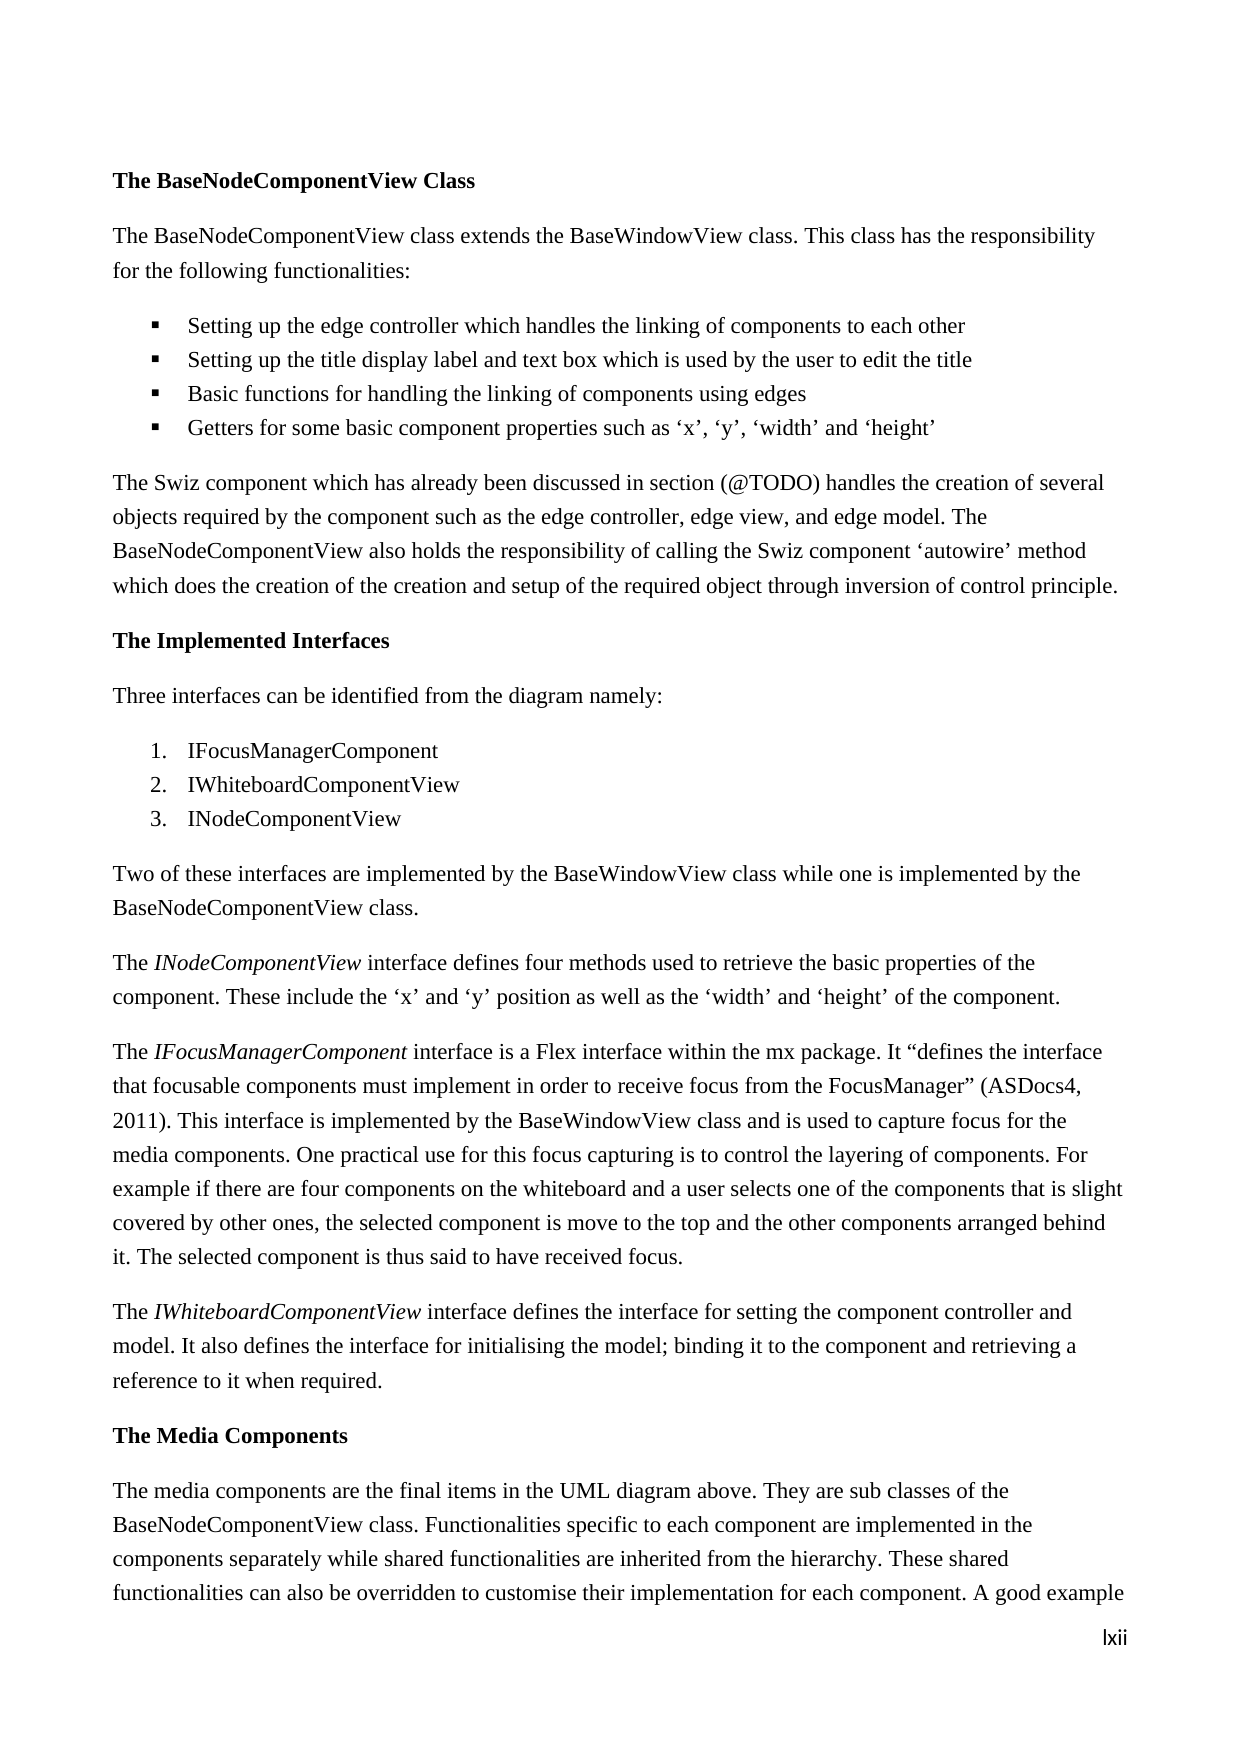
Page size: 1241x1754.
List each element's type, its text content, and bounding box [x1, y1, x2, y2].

list Setting up the title display label and text box which is used by the user to edit the title [150, 346, 1128, 372]
list Setting up the edge controller which handles the linking of components to each other [150, 312, 1128, 338]
text The INodeComponentView interface defines four methods used to retrieve the basic properties of the component. These include the ‘x’ and ‘y’ position as well as the ‘width’ and ‘height’ of the component. [112, 949, 1128, 1010]
text The BaseNodeComponentView class extends the BaseWindowView class. This class has the responsibility for the following functionalities: [112, 222, 1128, 283]
text The Swiz component which has already been discussed in section (@TODO) handles the creation of several objects required by the component such as the edge controller, edge view, and edge model. The BaseNodeComponentView also holds the responsibility of calling the Swiz component ‘autowire’ method which does the creation of the creation and setup of the required object through inversion of control principle. [112, 469, 1128, 598]
list IWhiteboardComponentView [150, 771, 1128, 797]
text The IWhiteboardComponentView interface defines the interface for setting the component controller and model. It also defines the interface for initialising the model; binding it to the component and retrieving a reference to it when required. [112, 1298, 1128, 1393]
text The Media Components [112, 1422, 1128, 1448]
text Two of these interfaces are implemented by the BaseWindowView class while one is implemented by the BaseNodeComponentView class. [112, 860, 1128, 921]
list Basic functions for handling the linking of components using edges [150, 380, 1128, 406]
list IFocusManagerComponent [150, 737, 1128, 763]
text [112, 1477, 1128, 1606]
list INodeComponentView [150, 805, 1128, 831]
text The Implemented Interfaces [112, 627, 1128, 653]
text The BaseNodeComponentView Class [112, 167, 1128, 194]
text Three interfaces can be identified from the diagram namely: [112, 682, 1128, 708]
list Getters for some basic component properties such as ‘x’, ‘y’, ‘width’ and ‘height’ [150, 414, 1128, 441]
text The IFocusManagerComponent interface is a Flex interface within the mx package. It “defines the interface that focusable components must implement in order to receive focus from the FocusManager” (ASDocs4, 2011). This interface is implemented by the BaseWindowView class and is used to capture focus for the media components. One practical use for this focus capturing is to control the layering of components. For example if there are four components on the whiteboard and a user selects one of the components that is slight covered by other ones, the selected component is move to the top and the other components arranged behind it. The selected component is thus said to have received focus. [112, 1038, 1128, 1270]
